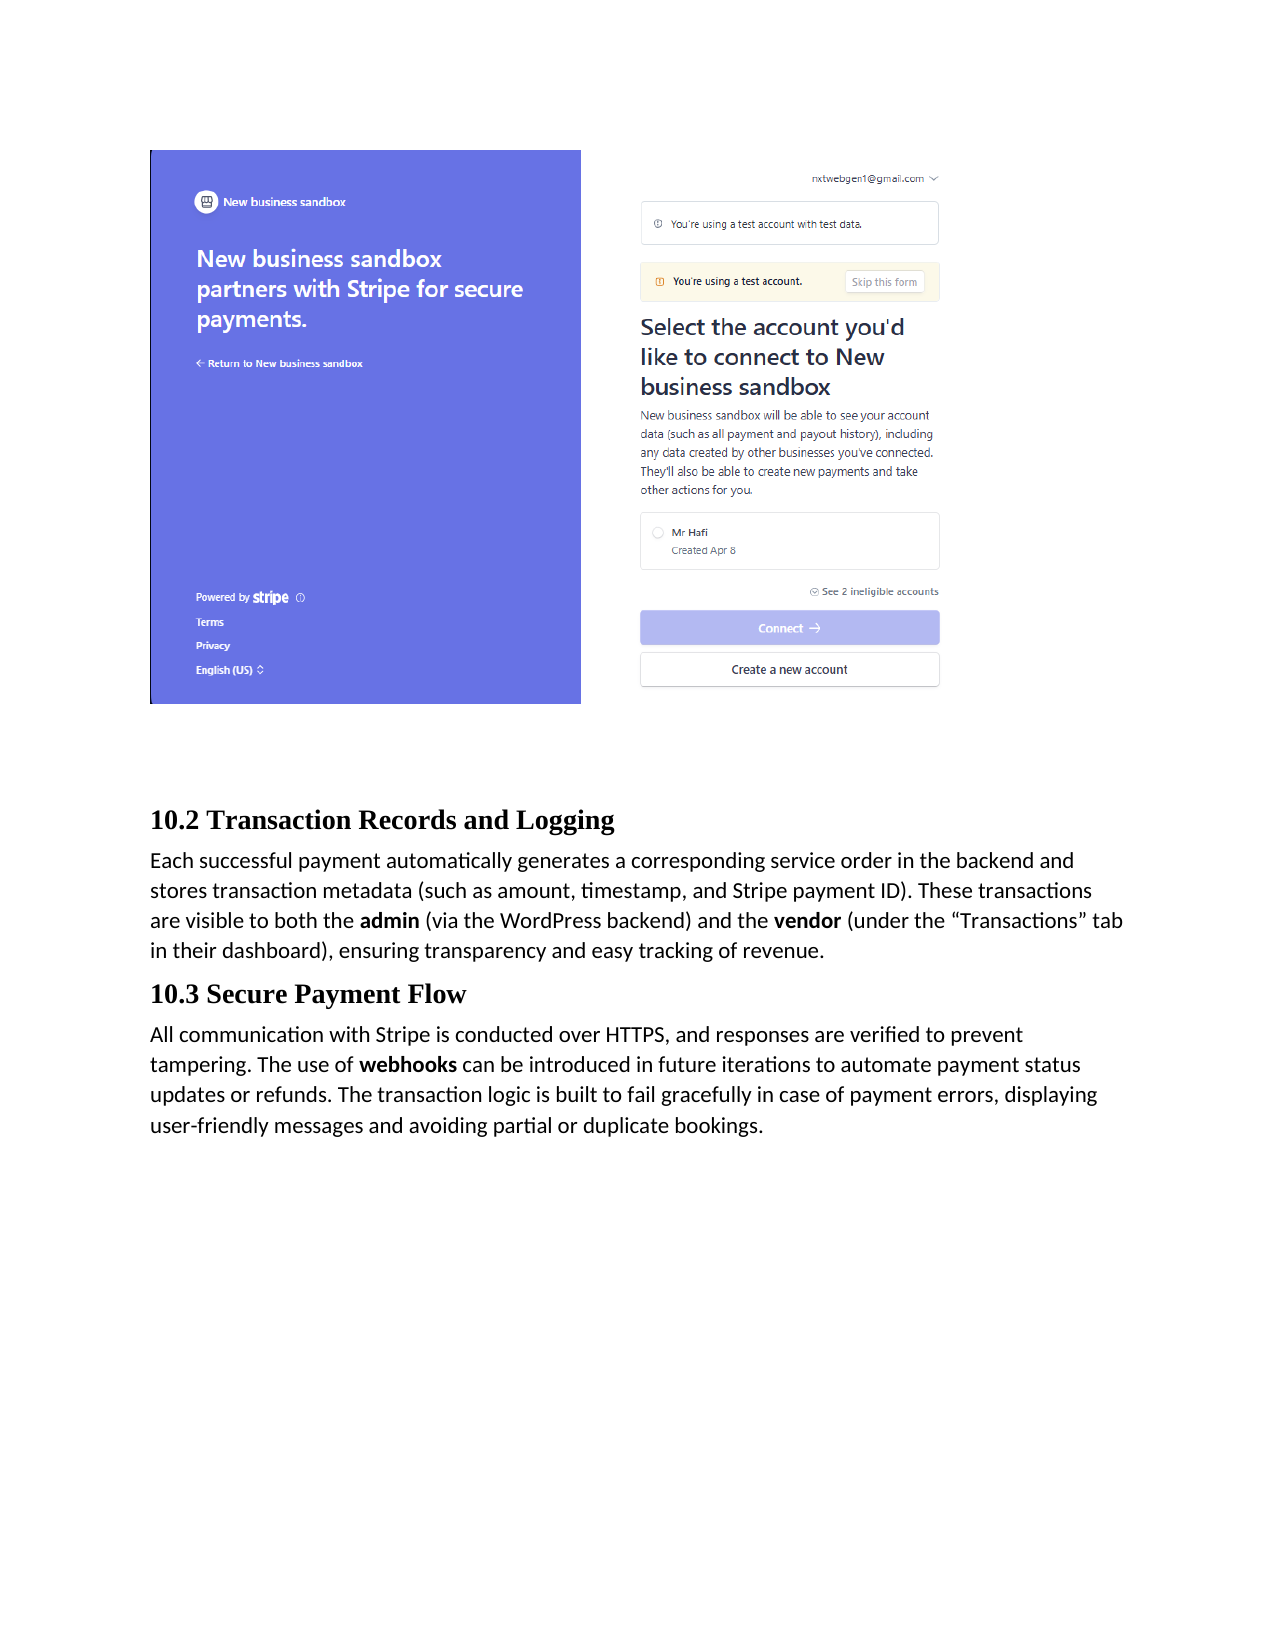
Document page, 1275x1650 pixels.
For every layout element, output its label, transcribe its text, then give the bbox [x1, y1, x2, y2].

text Each successful payment automatically generates a corresponding service order in the backend and stores transaction metadata (such as amount, timestamp, and Stripe payment ID). These transactions are visible to both the admin (via the WordPress backend) and the vendor (under the “Transactions” tab in their dashboard), ensuring transparency and easy tracking of revenue. [150, 846, 1125, 965]
text 10.2 Transaction Records and Logging [150, 803, 1125, 836]
picture [150, 150, 1050, 704]
text 10.3 Secure Payment Flow [150, 977, 1125, 1010]
text All communication with Stripe is conducted over HTTPS, and responses are verified to prevent tampering. The use of webhooks can be introduced in future iterations to automate payment status updates or refunds. The transaction logic is built to fail gracefully in case of payment errors, displaying user-friendly messages and avoiding partial or duplicate bookings. [150, 1020, 1125, 1139]
